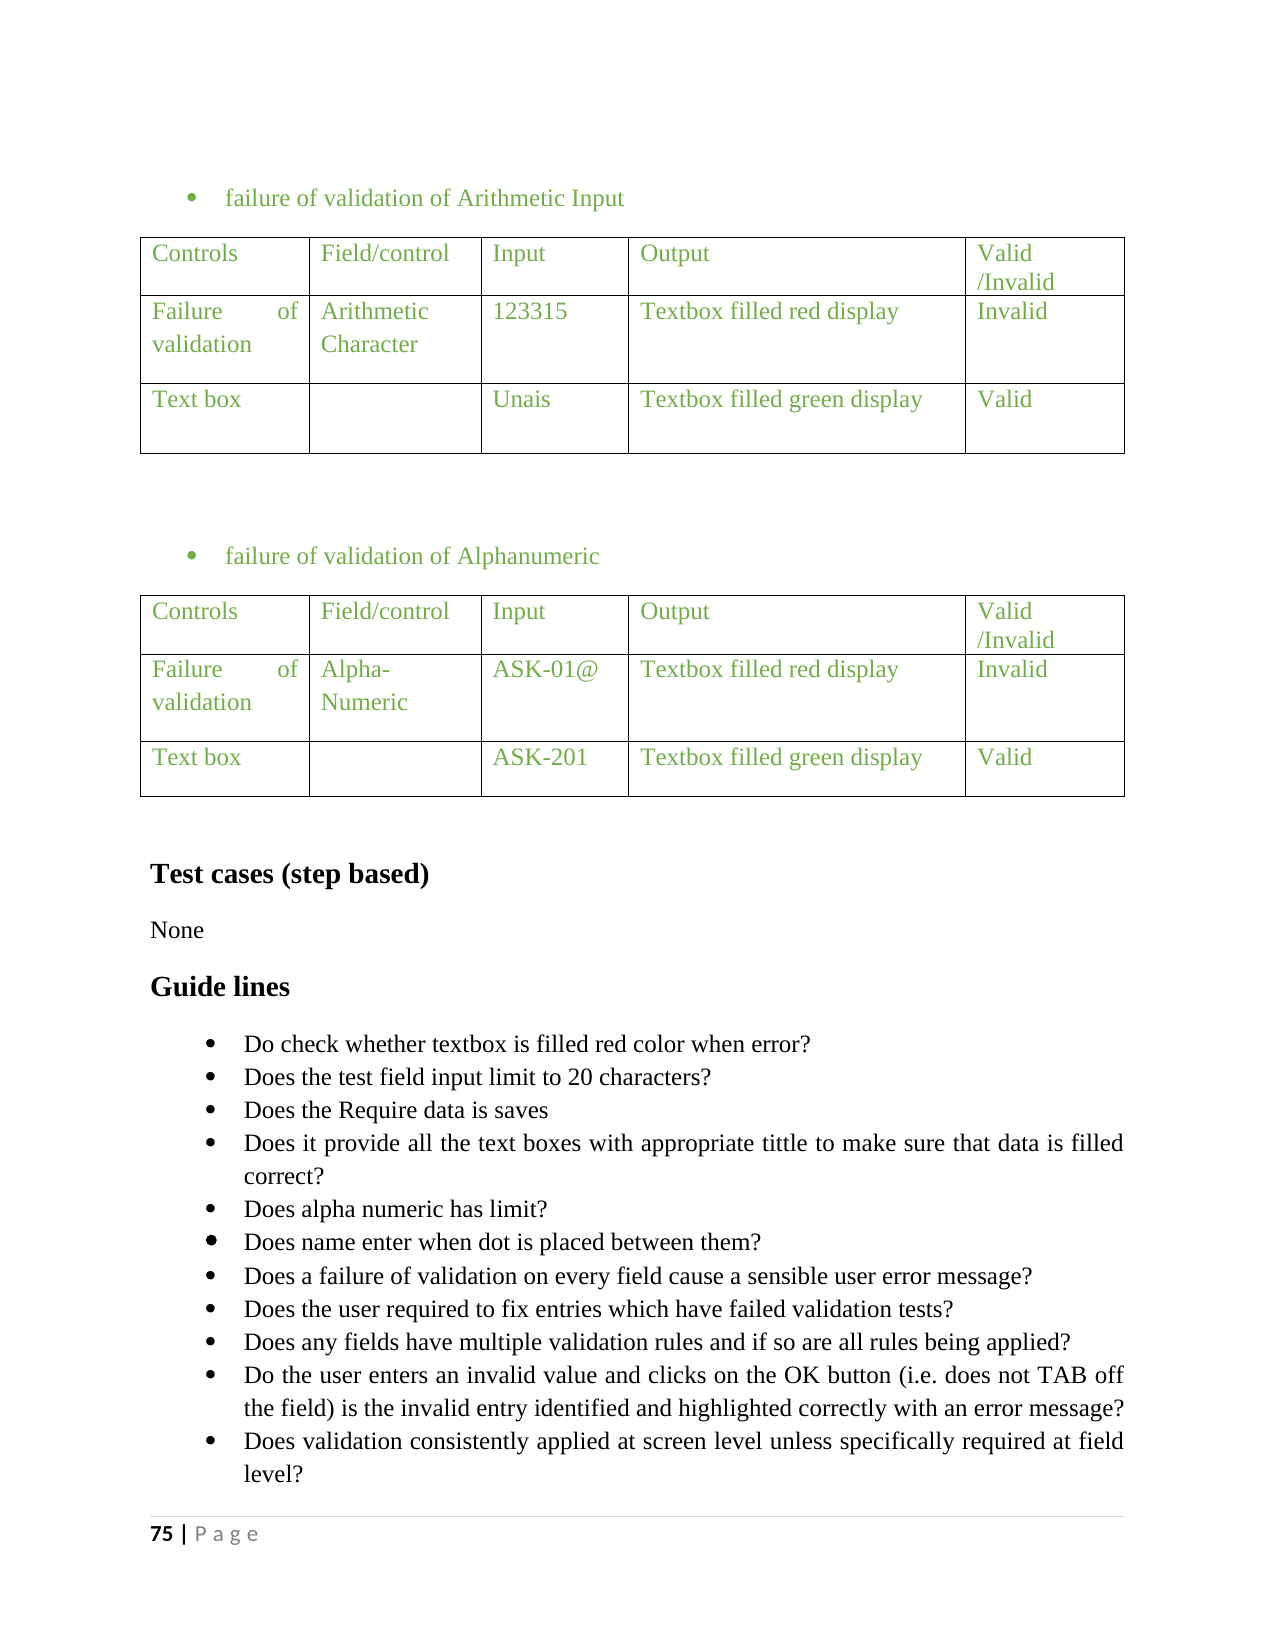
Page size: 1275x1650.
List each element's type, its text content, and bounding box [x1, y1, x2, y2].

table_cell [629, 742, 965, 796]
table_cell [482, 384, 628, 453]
list Does name enter when dot is placed between them? [206, 1227, 1125, 1257]
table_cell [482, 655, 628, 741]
list Does alpha numeric has limit? [206, 1194, 1125, 1223]
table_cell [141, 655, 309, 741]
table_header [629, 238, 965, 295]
list Does the user required to fix entries which have failed validation tests? [206, 1294, 1125, 1323]
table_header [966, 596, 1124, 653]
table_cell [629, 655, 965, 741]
list Does any fields have multiple validation rules and if so are all rules being applied? [206, 1327, 1125, 1356]
list Does the test field input limit to 20 characters? [206, 1062, 1125, 1091]
list Does it provide all the text boxes with appropriate tittle to make sure that data is filled correct? [206, 1128, 1125, 1190]
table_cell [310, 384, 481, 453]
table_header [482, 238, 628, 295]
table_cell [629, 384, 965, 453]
list Do check whether textbox is filled red color when error? [206, 1029, 1125, 1058]
list Does a failure of validation on every field cause a sensible user error message? [206, 1261, 1125, 1290]
text Test cases (step based) [150, 856, 1125, 890]
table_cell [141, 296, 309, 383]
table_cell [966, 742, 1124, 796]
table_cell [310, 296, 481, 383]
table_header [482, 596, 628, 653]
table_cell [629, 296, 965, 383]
list failure of validation of Arithmetic Input [187, 183, 1125, 212]
list Does the Require data is saves [206, 1095, 1125, 1124]
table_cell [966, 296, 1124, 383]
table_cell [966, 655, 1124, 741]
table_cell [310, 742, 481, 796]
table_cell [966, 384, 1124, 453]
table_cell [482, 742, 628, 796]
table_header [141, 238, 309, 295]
list Does validation consistently applied at screen level unless specifically required at field level? [206, 1426, 1125, 1488]
text None [150, 916, 1125, 944]
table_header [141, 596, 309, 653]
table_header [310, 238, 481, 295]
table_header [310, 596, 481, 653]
list failure of validation of Alphanumeric [187, 541, 1125, 570]
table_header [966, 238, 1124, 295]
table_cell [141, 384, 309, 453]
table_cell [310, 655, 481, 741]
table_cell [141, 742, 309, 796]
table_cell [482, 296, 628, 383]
text Guide lines [150, 969, 1125, 1003]
list Do the user enters an invalid value and clicks on the OK button (i.e. does not TAB off the field) is the invalid entry identified and highlighted correctly with an error message? [206, 1360, 1125, 1422]
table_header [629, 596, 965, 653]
